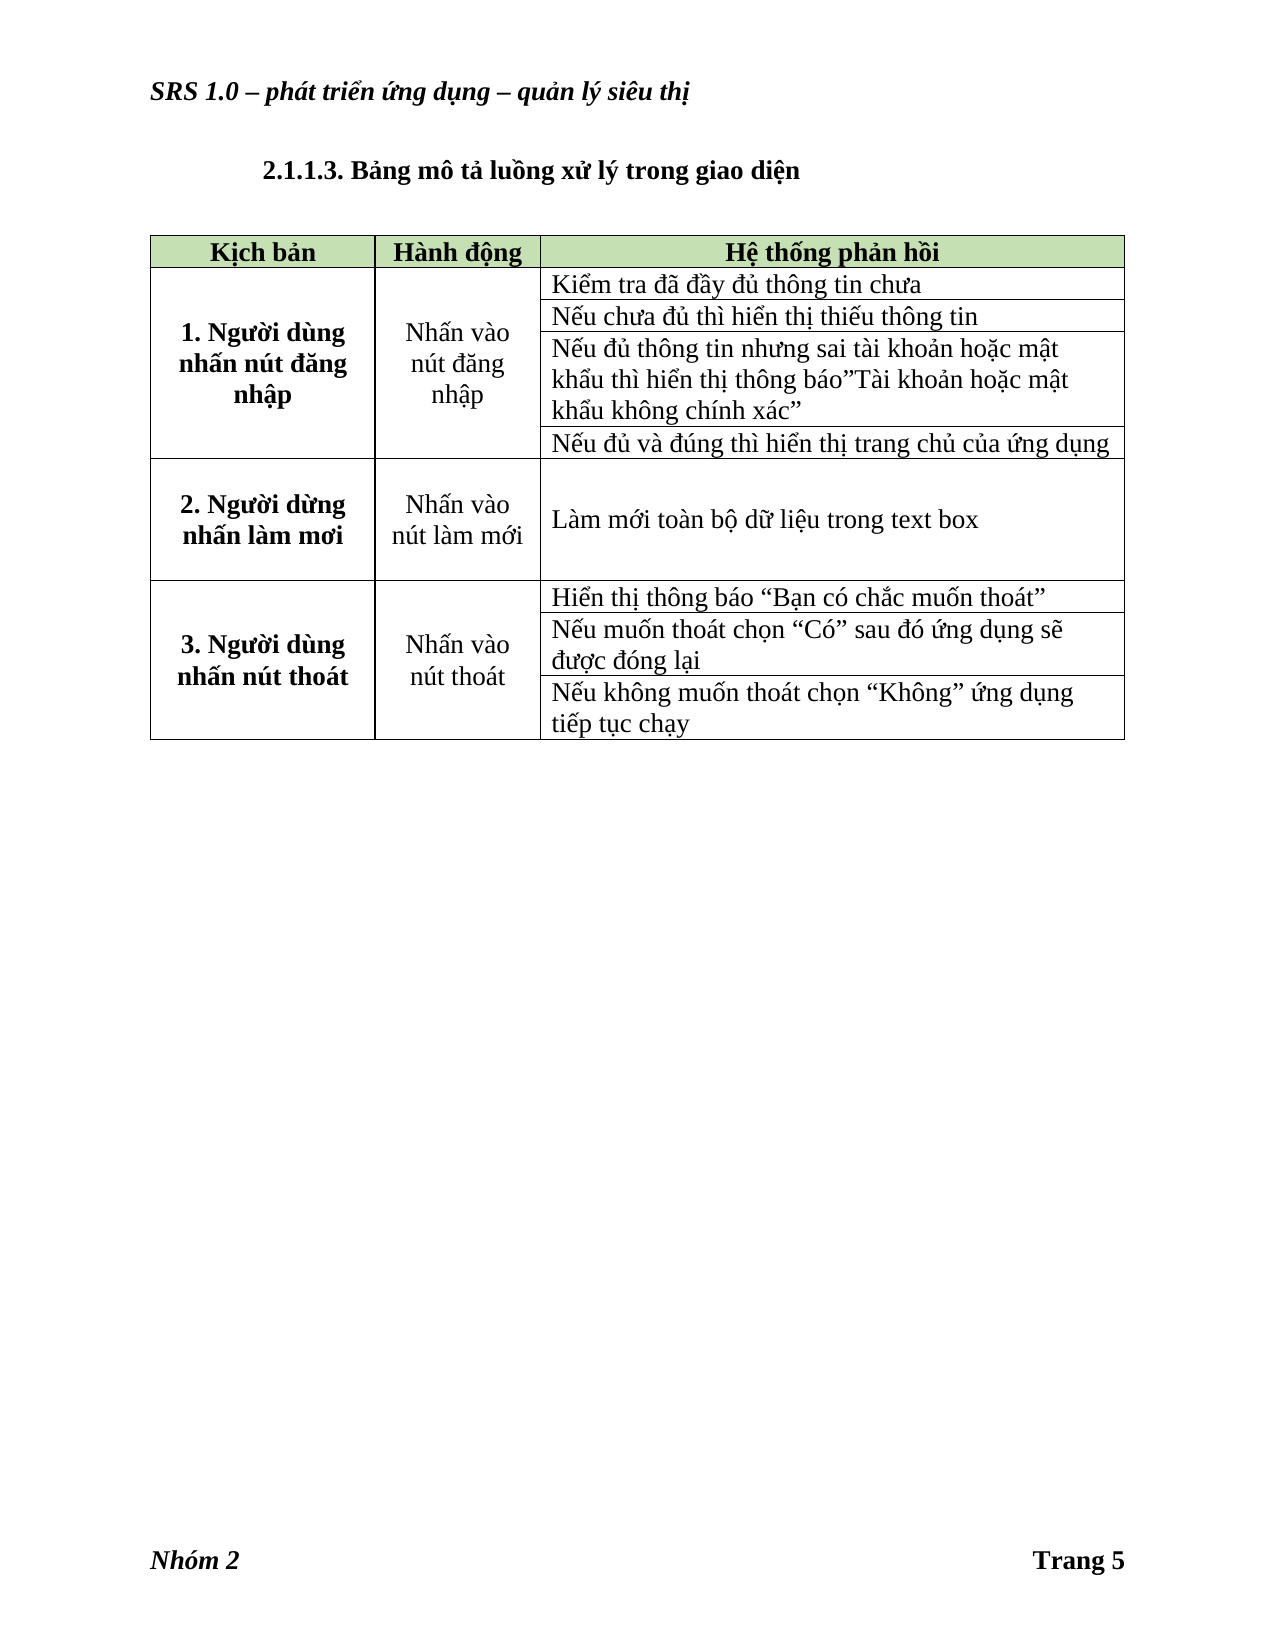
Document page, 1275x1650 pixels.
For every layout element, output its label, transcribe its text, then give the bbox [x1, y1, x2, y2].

subtitle Bảng mô tả luồng xử lý trong giao diện [262, 154, 1125, 185]
table_cell Nhấn vào nút thoát [376, 581, 540, 738]
table_cell 1. Người dùng nhấn nút đăng nhập [151, 268, 374, 458]
table_cell Nếu muốn thoát chọn “Có” sau đó ứng dụng sẽ được đóng lại [541, 613, 1124, 675]
table_cell Làm mới toàn bộ dữ liệu trong text box [541, 459, 1124, 580]
table_header Hệ thống phản hồi [541, 236, 1124, 267]
table_cell 3. Người dùng nhấn nút thoát [151, 581, 374, 738]
table_cell Nếu chưa đủ thì hiển thị thiếu thông tin [541, 300, 1124, 331]
table_header Kịch bản [151, 236, 374, 267]
table_cell Kiểm tra đã đầy đủ thông tin chưa [541, 268, 1124, 299]
table_cell 2. Người dừng nhấn làm mơi [151, 459, 374, 580]
table_cell Nếu không muốn thoát chọn “Không” ứng dụng tiếp tục chạy [541, 676, 1124, 738]
table_cell Nhấn vào nút đăng nhập [376, 268, 540, 458]
table_cell Hiển thị thông báo “Bạn có chắc muốn thoát” [541, 581, 1124, 612]
table_cell Nếu đủ và đúng thì hiển thị trang chủ của ứng dụng [541, 427, 1124, 458]
table_header Hành động [376, 236, 540, 267]
table_cell Nếu đủ thông tin nhưng sai tài khoản hoặc mật khẩu thì hiển thị thông báo”Tài khoản hoặc mật khẩu không chính xác” [541, 332, 1124, 426]
table_cell Nhấn vào nút làm mới [376, 459, 540, 580]
